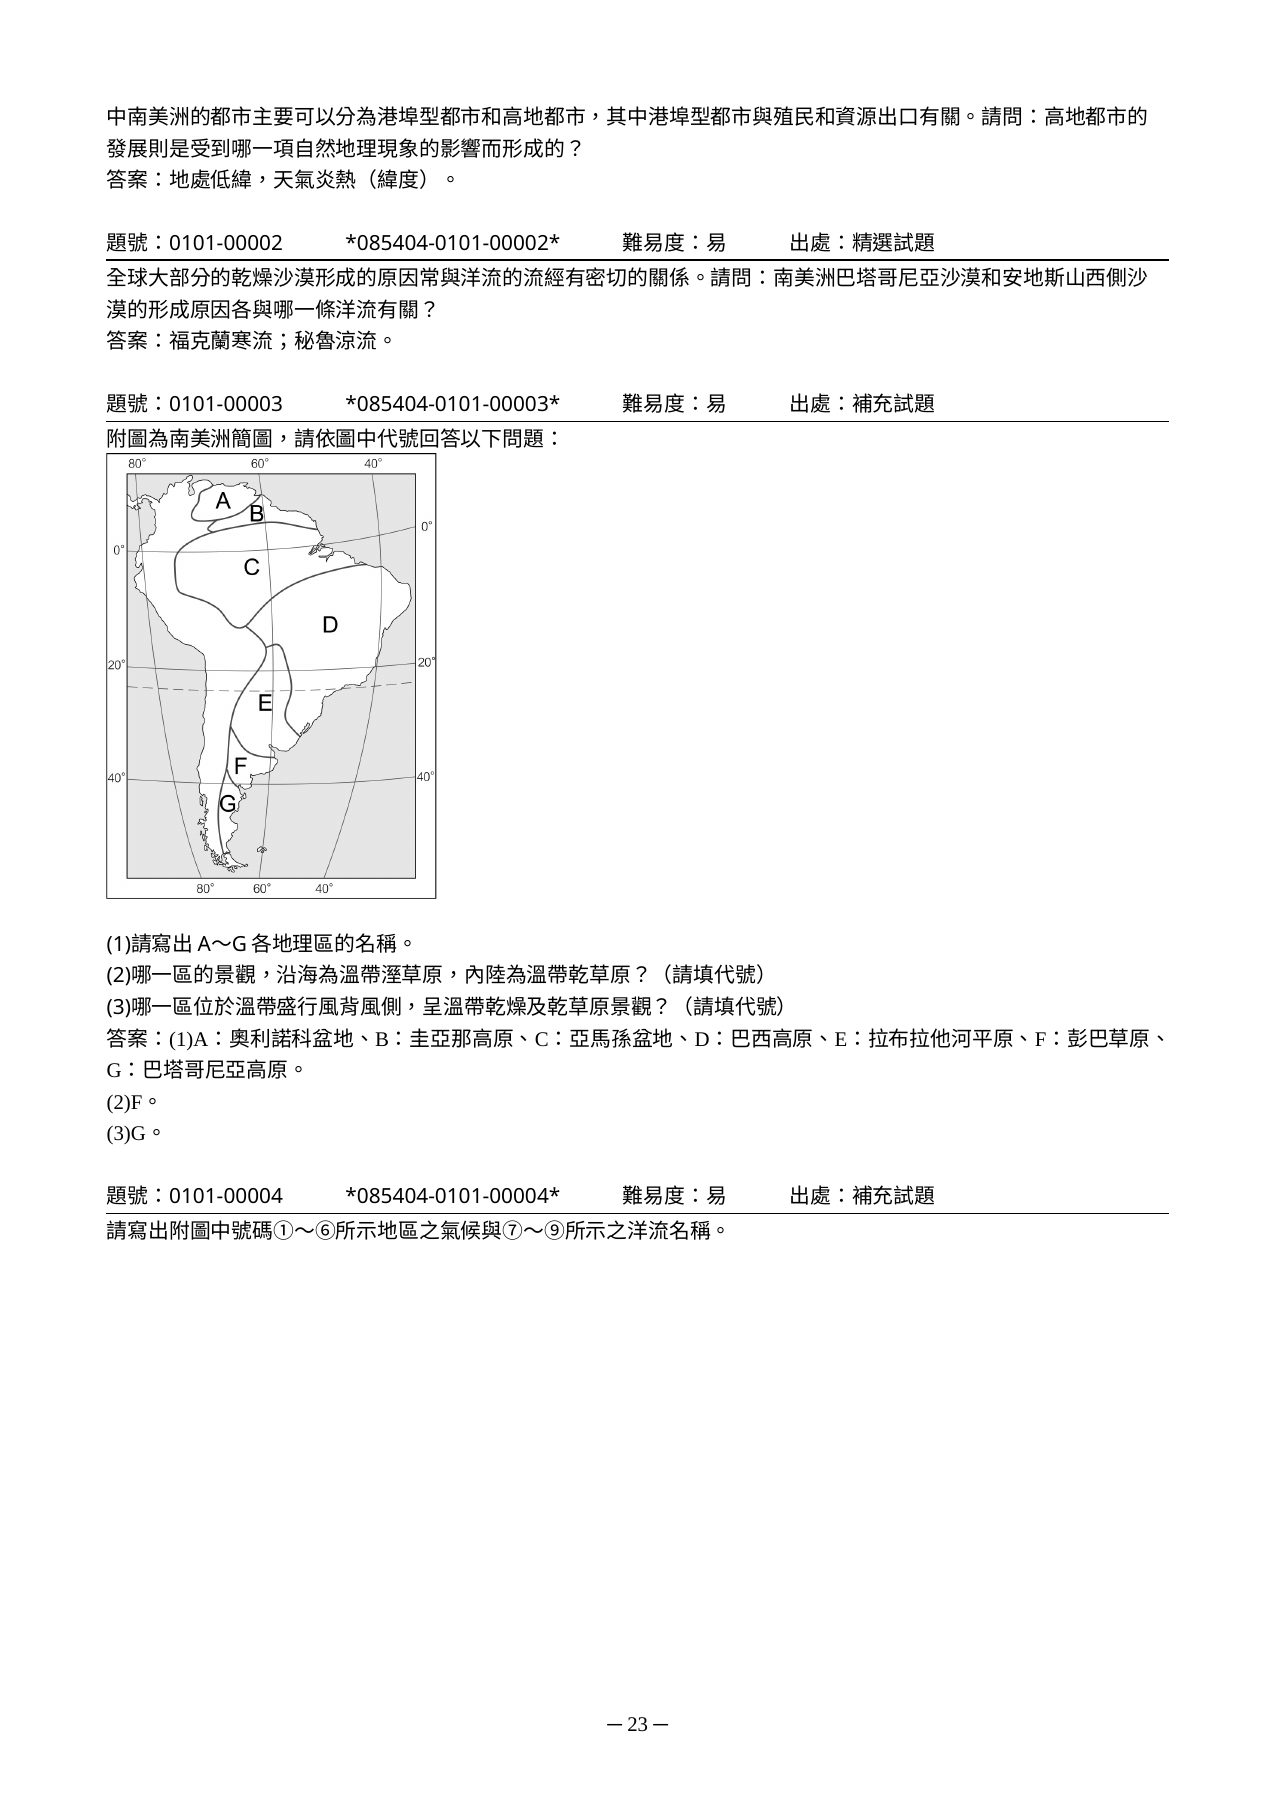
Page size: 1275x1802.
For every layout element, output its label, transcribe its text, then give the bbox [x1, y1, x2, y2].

text 答案：(1)A：奧利諾科盆地、B：圭亞那高原、C：亞馬孫盆地、D：巴西高原、E：拉布拉他河平原、F：彭巴草原、G：巴塔哥尼亞高原。 (2)F。 (3)G。 [106, 1021, 1169, 1147]
text 全球大部分的乾燥沙漠形成的原因常與洋流的流經有密切的關係。請問：南美洲巴塔哥尼亞沙漠和安地斯山西側沙漠的形成原因各與哪一條洋流有關？ [106, 261, 1169, 324]
text 題號：0101-00002 *085404-0101-00002* 難易度：易 出處：精選試題 [106, 226, 1169, 259]
text 答案：福克蘭寒流；秘魯涼流。 [106, 324, 1169, 355]
text 附圖為南美洲簡圖，請依圖中代號回答以下問題： (1)請寫出A～G各地理區的名稱。 (2)哪一區的景觀，沿海為溫帶溼草原，內陸為溫帶乾草原？（請填代號） (3)哪一區位於溫帶盛行風背風側，呈溫帶乾燥及乾草原景觀？（請填代號） [106, 422, 1169, 1021]
picture [106, 453, 443, 899]
text 答案：地處低緯，天氣炎熱（緯度）。 [106, 163, 1169, 194]
text 題號：0101-00003 *085404-0101-00003* 難易度：易 出處：補充試題 [106, 387, 1169, 421]
text 請寫出附圖中號碼①～⑥所示地區之氣候與⑦～⑨所示之洋流名稱。 [106, 1214, 1169, 1245]
text 中南美洲的都市主要可以分為港埠型都市和高地都市，其中港埠型都市與殖民和資源出口有關。請問：高地都市的發展則是受到哪一項自然地理現象的影響而形成的？ [106, 100, 1169, 163]
text 題號：0101-00004 *085404-0101-00004* 難易度：易 出處：補充試題 [106, 1179, 1169, 1213]
